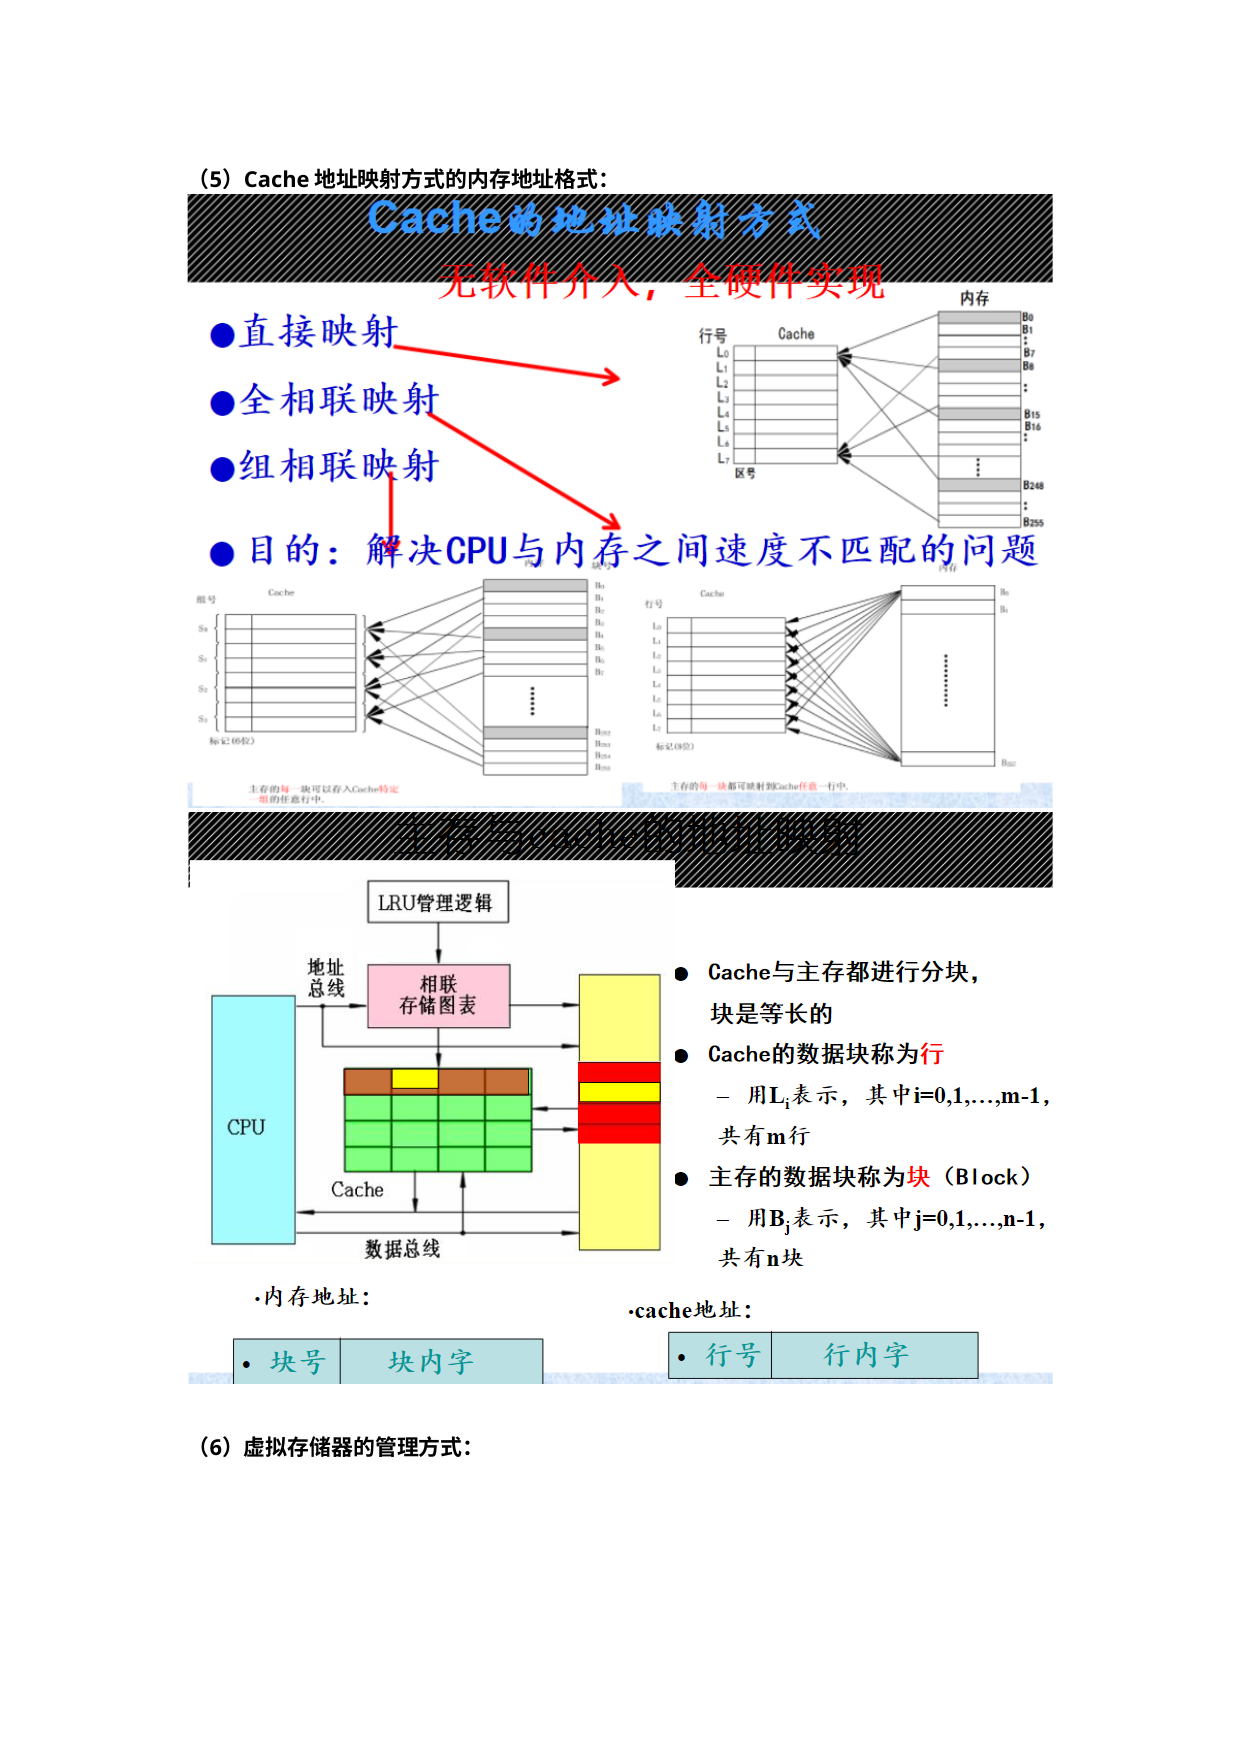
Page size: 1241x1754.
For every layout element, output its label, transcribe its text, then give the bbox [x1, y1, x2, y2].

picture [187, 194, 1053, 808]
text （5）Cache地址映射方式的内存地址格式： [187, 162, 1053, 194]
picture [187, 812, 1053, 1384]
text （6）虚拟存储器的管理方式： [187, 1429, 1053, 1462]
